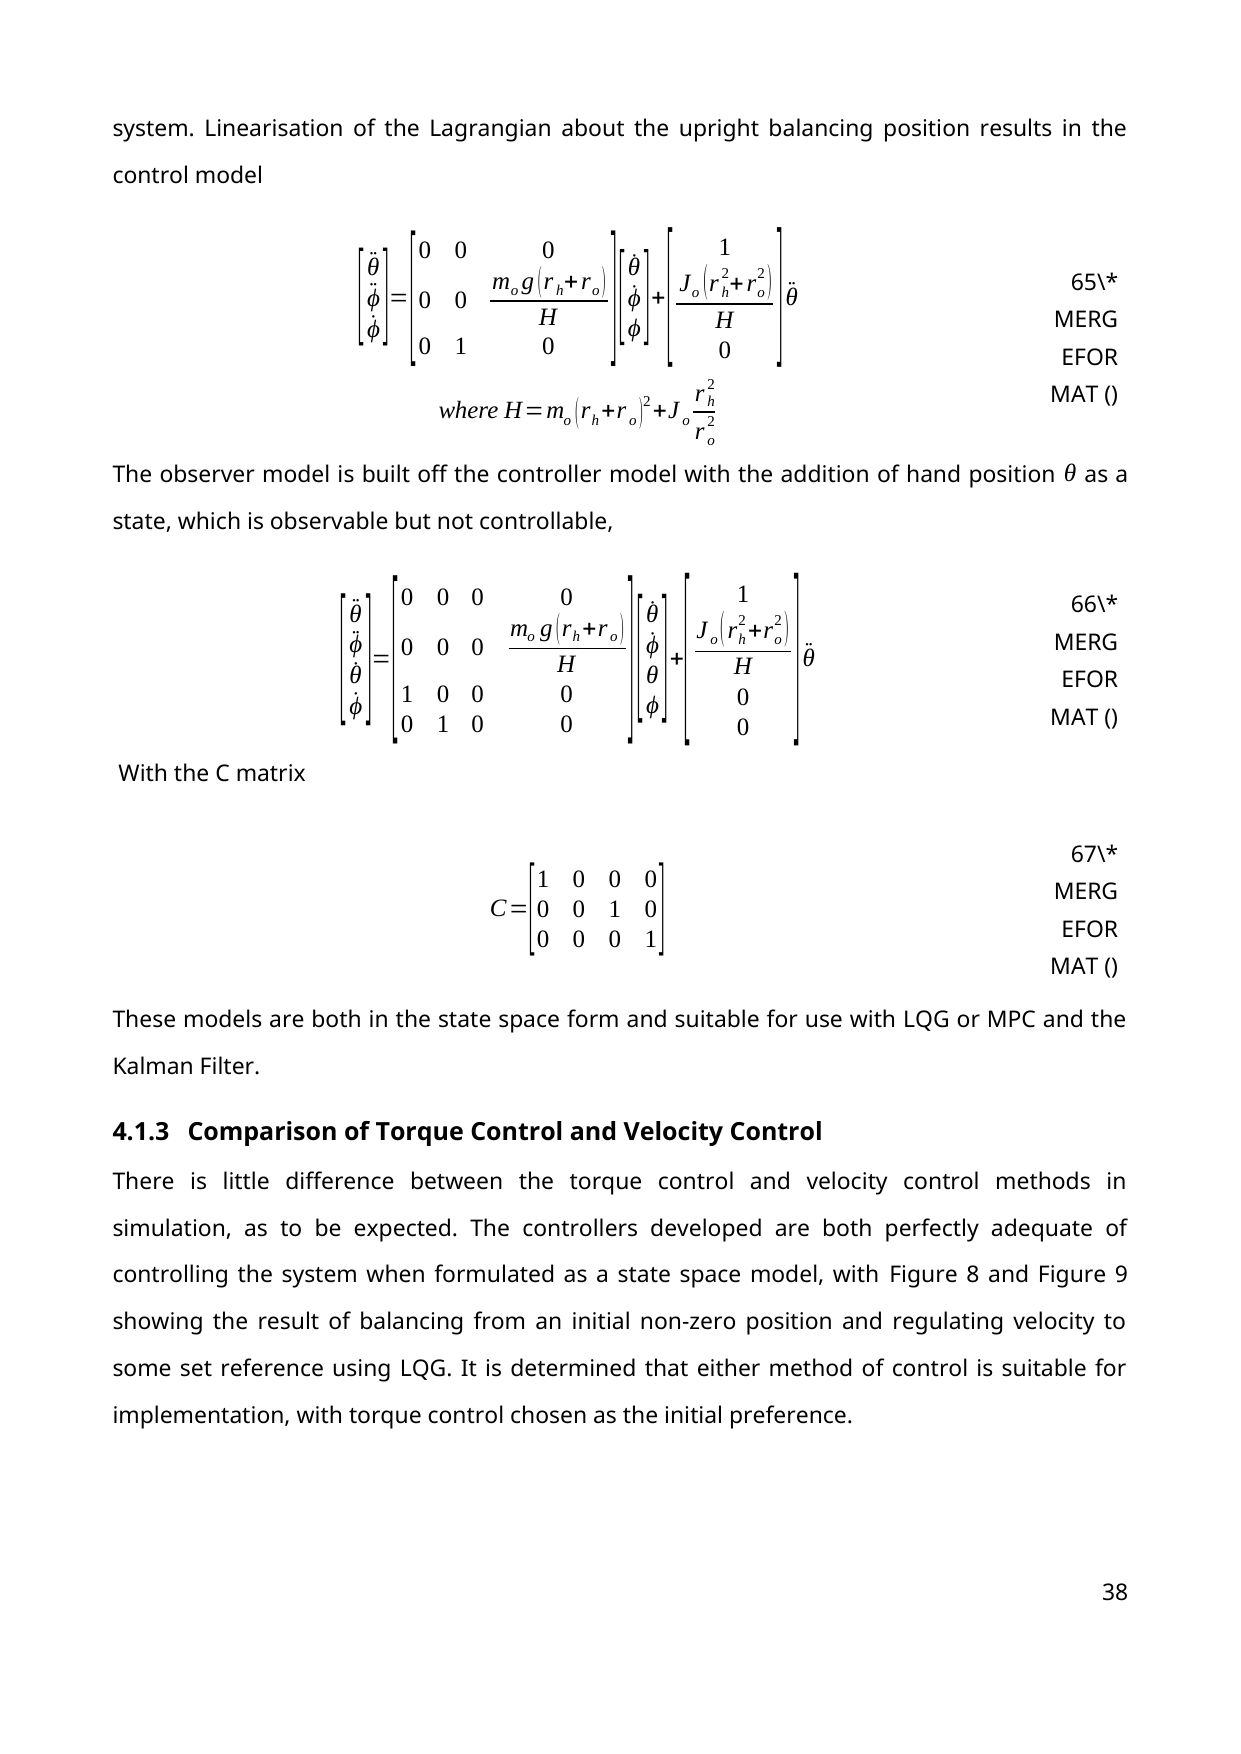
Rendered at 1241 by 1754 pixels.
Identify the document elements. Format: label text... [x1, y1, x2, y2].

text With the C matrix [112, 757, 1128, 788]
text These models are both in the state space form and suitable for use with LQG or MPC and the Kalman Filter. [112, 1003, 1128, 1081]
table_header [1044, 821, 1118, 1003]
table_header [1044, 223, 1118, 458]
text There is little difference between the torque control and velocity control methods in simulation, as to be expected. The controllers developed are both perfectly adequate of controlling the system when formulated as a state space model, with Figure 8 and Figure 9 showing the result of balancing from an initial non-zero position and regulating velocity to some set reference using LQG. It is determined that either method of control is suitable for implementation, with torque control chosen as the initial preference. [112, 1164, 1128, 1430]
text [112, 112, 1128, 190]
table_header [1044, 569, 1118, 757]
table_header [112, 223, 1043, 458]
table_header [112, 569, 1043, 757]
text The observer model is built off the controller model with the addition of hand position as a state, which is observable but not controllable, [112, 458, 1128, 536]
table_header [112, 821, 1043, 1003]
subtitle Comparison of Torque Control and Velocity Control [112, 1113, 1128, 1148]
